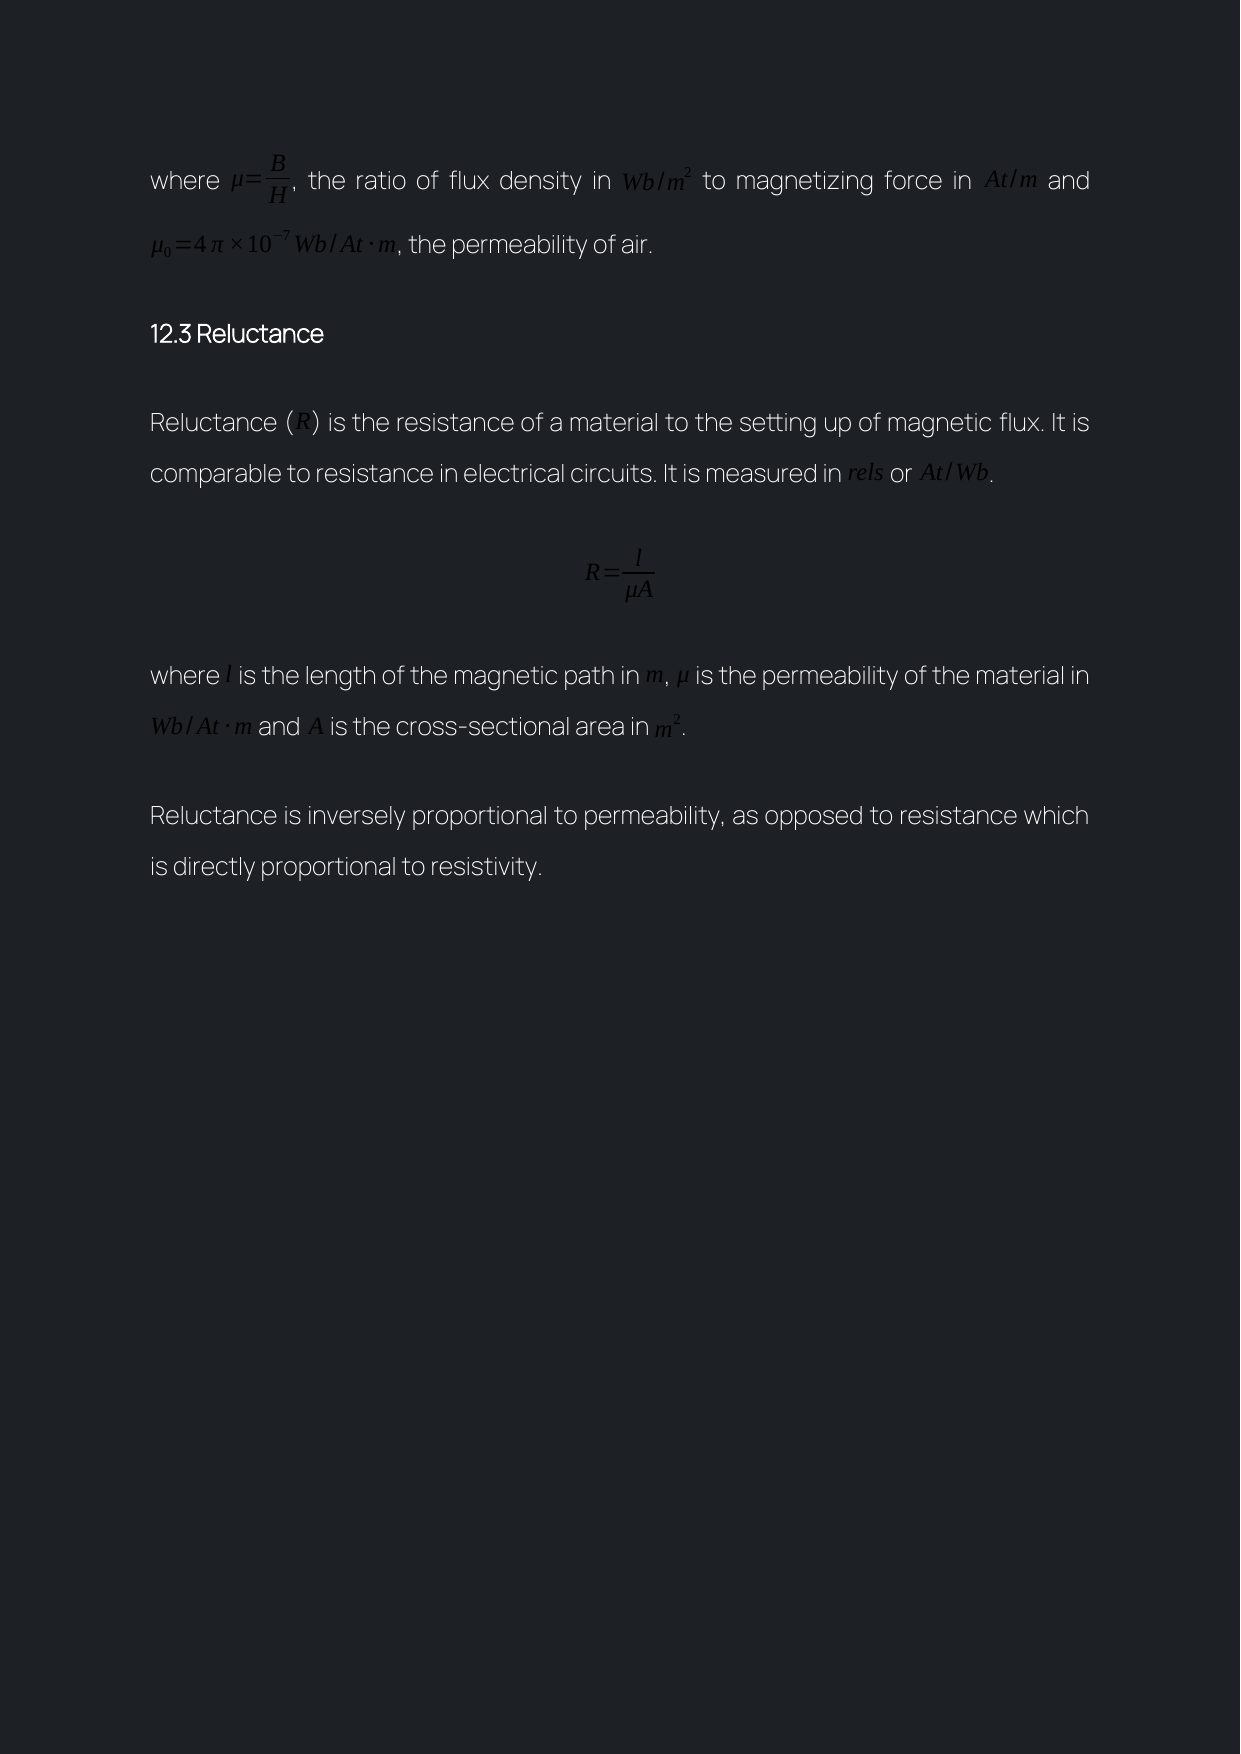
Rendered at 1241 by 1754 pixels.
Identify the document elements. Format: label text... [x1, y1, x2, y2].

text where , the ratio of flux density in to magnetizing force in and , the permeability of air. [150, 150, 1090, 261]
text where is the length of the magnetic path in , is the permeability of the material in and is the cross-sectional area in . [150, 658, 1090, 743]
text Reluctance is inversely proportional to permeability, as opposed to resistance which is directly proportional to resistivity. [150, 798, 1090, 883]
subtitle 12.3 Reluctance [150, 316, 1090, 350]
text Reluctance () is the resistance of a material to the setting up of magnetic flux. It is comparable to resistance in electrical circuits. It is measured in or . [150, 404, 1090, 490]
